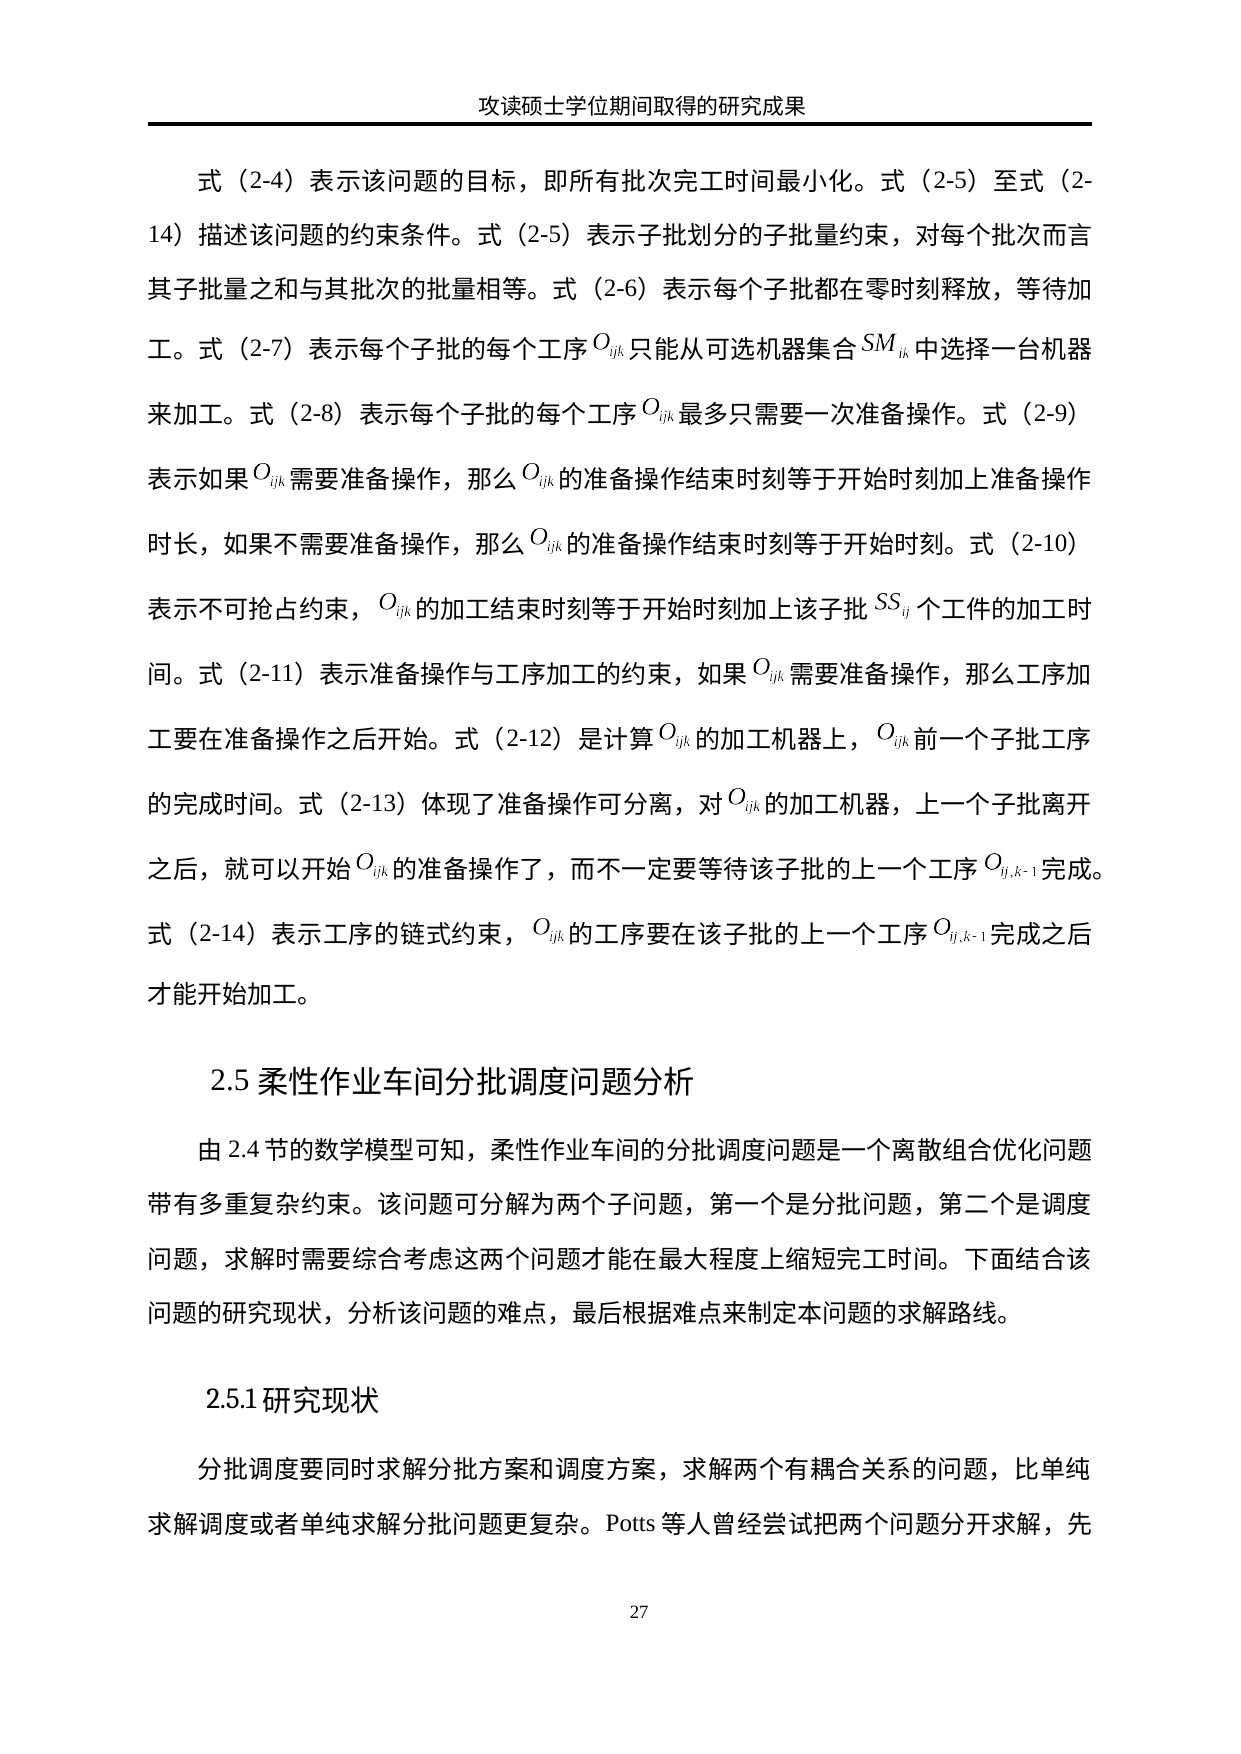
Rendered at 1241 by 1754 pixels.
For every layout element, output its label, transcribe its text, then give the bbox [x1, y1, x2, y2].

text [148, 1450, 1092, 1540]
subtitle 2.5.1 研究现状 [148, 1365, 1092, 1433]
text 由2.4节的数学模型可知，柔性作业车间的分批调度问题是一个离散组合优化问题，带有多重复杂约束。该问题可分解为两个子问题，第一个是分批问题，第二个是调度问题，求解时需要综合考虑这两个问题才能在最大程度上缩短完工时间。下面结合该问题的研究现状，分析该问题的难点，最后根据难点来制定本问题的求解路线。 [148, 1130, 1092, 1330]
subtitle 2.5 柔性作业车间分批调度问题分析 [148, 1046, 1092, 1113]
text 式（2-4）表示该问题的目标，即所有批次完工时间最小化。式（2-5）至式（2-14）描述该问题的约束条件。式（2-5）表示子批划分的子批量约束，对每个批次而言，其子批量之和与其批次的批量相等。式（2-6）表示每个子批都在零时刻释放，等待加工。式（2-7）表示每个子批的每个工序只能从可选机器集合中选择一台机器来加工。式（2-8）表示每个子批的每个工序最多只需要一次准备操作。式（2-9）表示如果需要准备操作，那么的准备操作结束时刻等于开始时刻加上准备操作时长，如果不需要准备操作，那么的准备操作结束时刻等于开始时刻。式（2-10）表示不可抢占约束，的加工结束时刻等于开始时刻加上该子批个工件的加工时间。式（2-11）表示准备操作与工序加工的约束，如果需要准备操作，那么工序加工要在准备操作之后开始。式（2-12）是计算的加工机器上，前一个子批工序的完成时间。式（2-13）体现了准备操作可分离，对的加工机器，上一个子批离开之后，就可以开始的准备操作了，而不一定要等待该子批的上一个工序完成。式（2-14）表示工序的链式约束，的工序要在该子批的上一个工序完成之后才能开始加工。 [148, 161, 1092, 1010]
